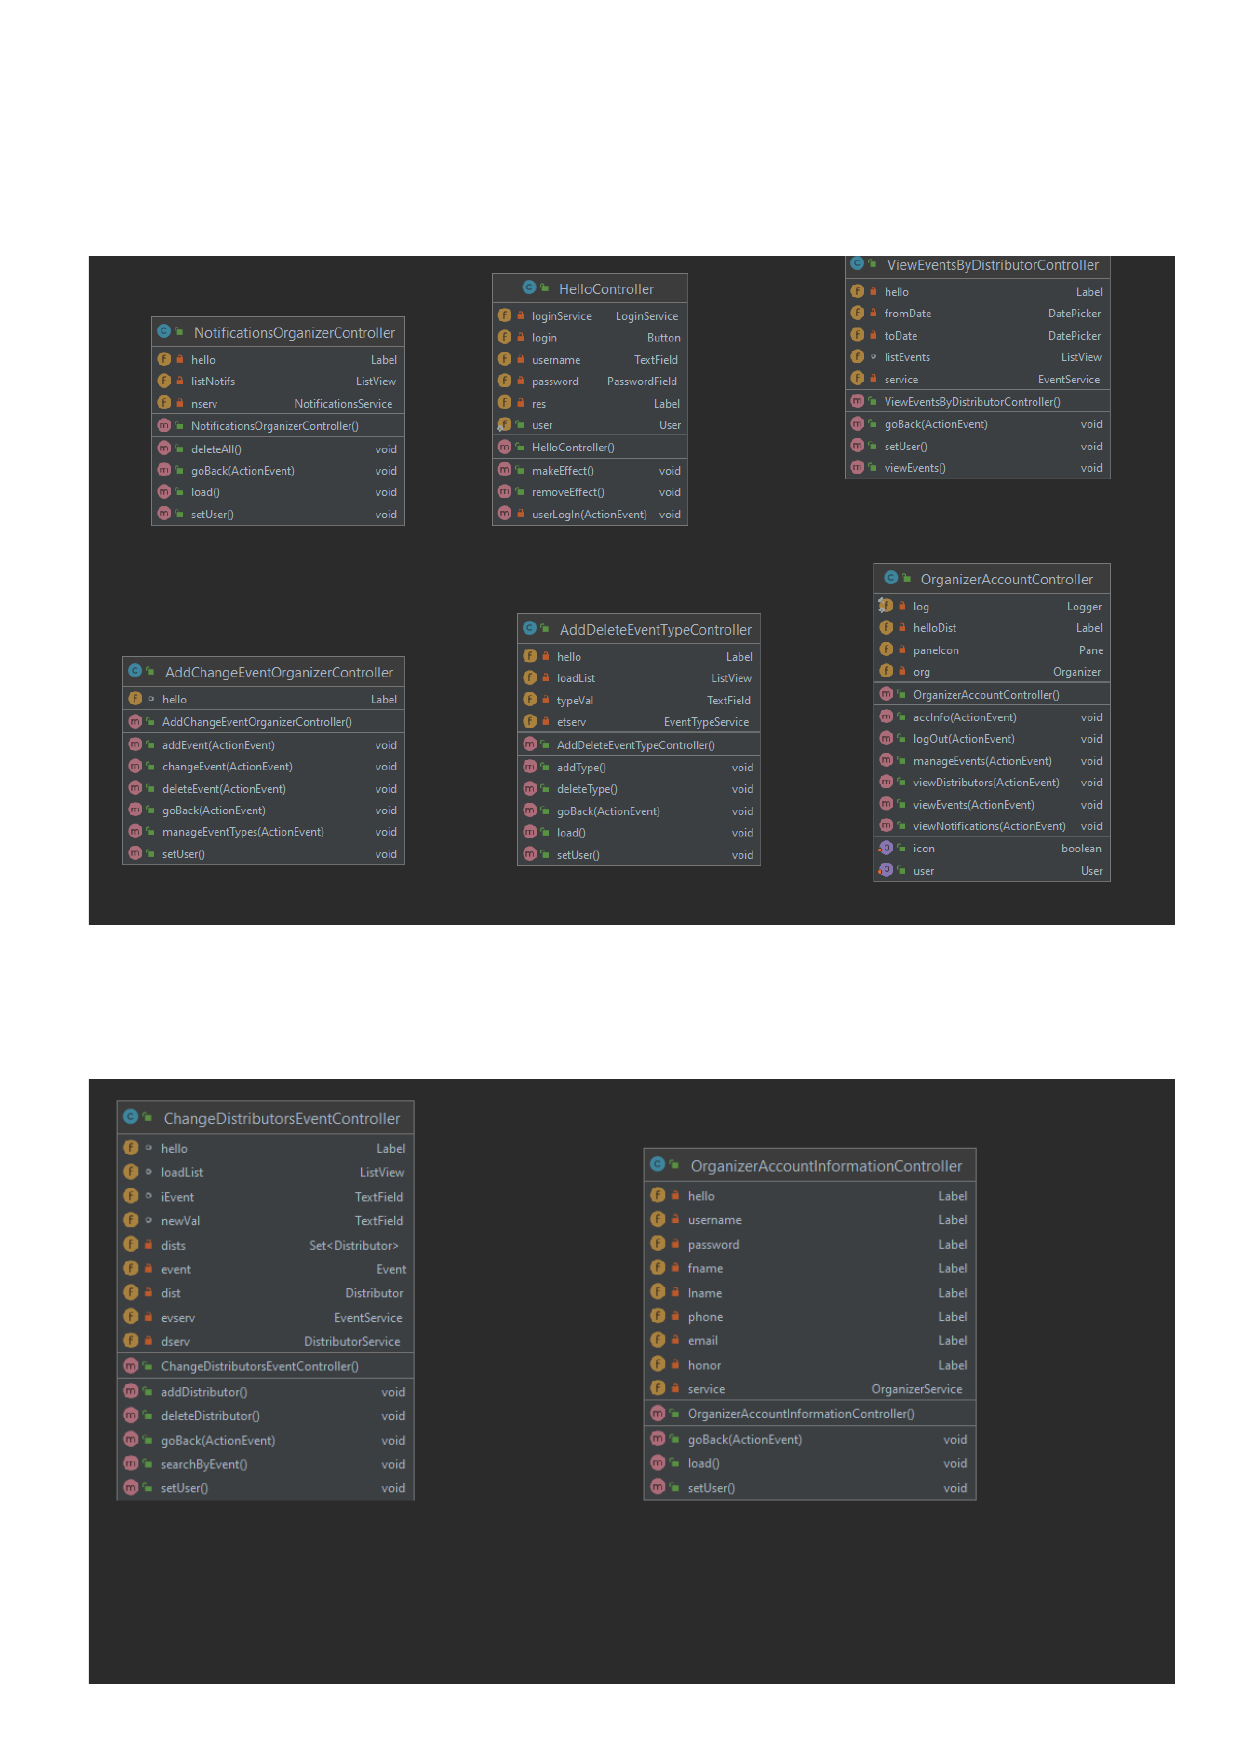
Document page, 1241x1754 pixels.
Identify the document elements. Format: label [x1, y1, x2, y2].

picture [88, 1079, 1175, 1684]
picture [88, 256, 1175, 925]
